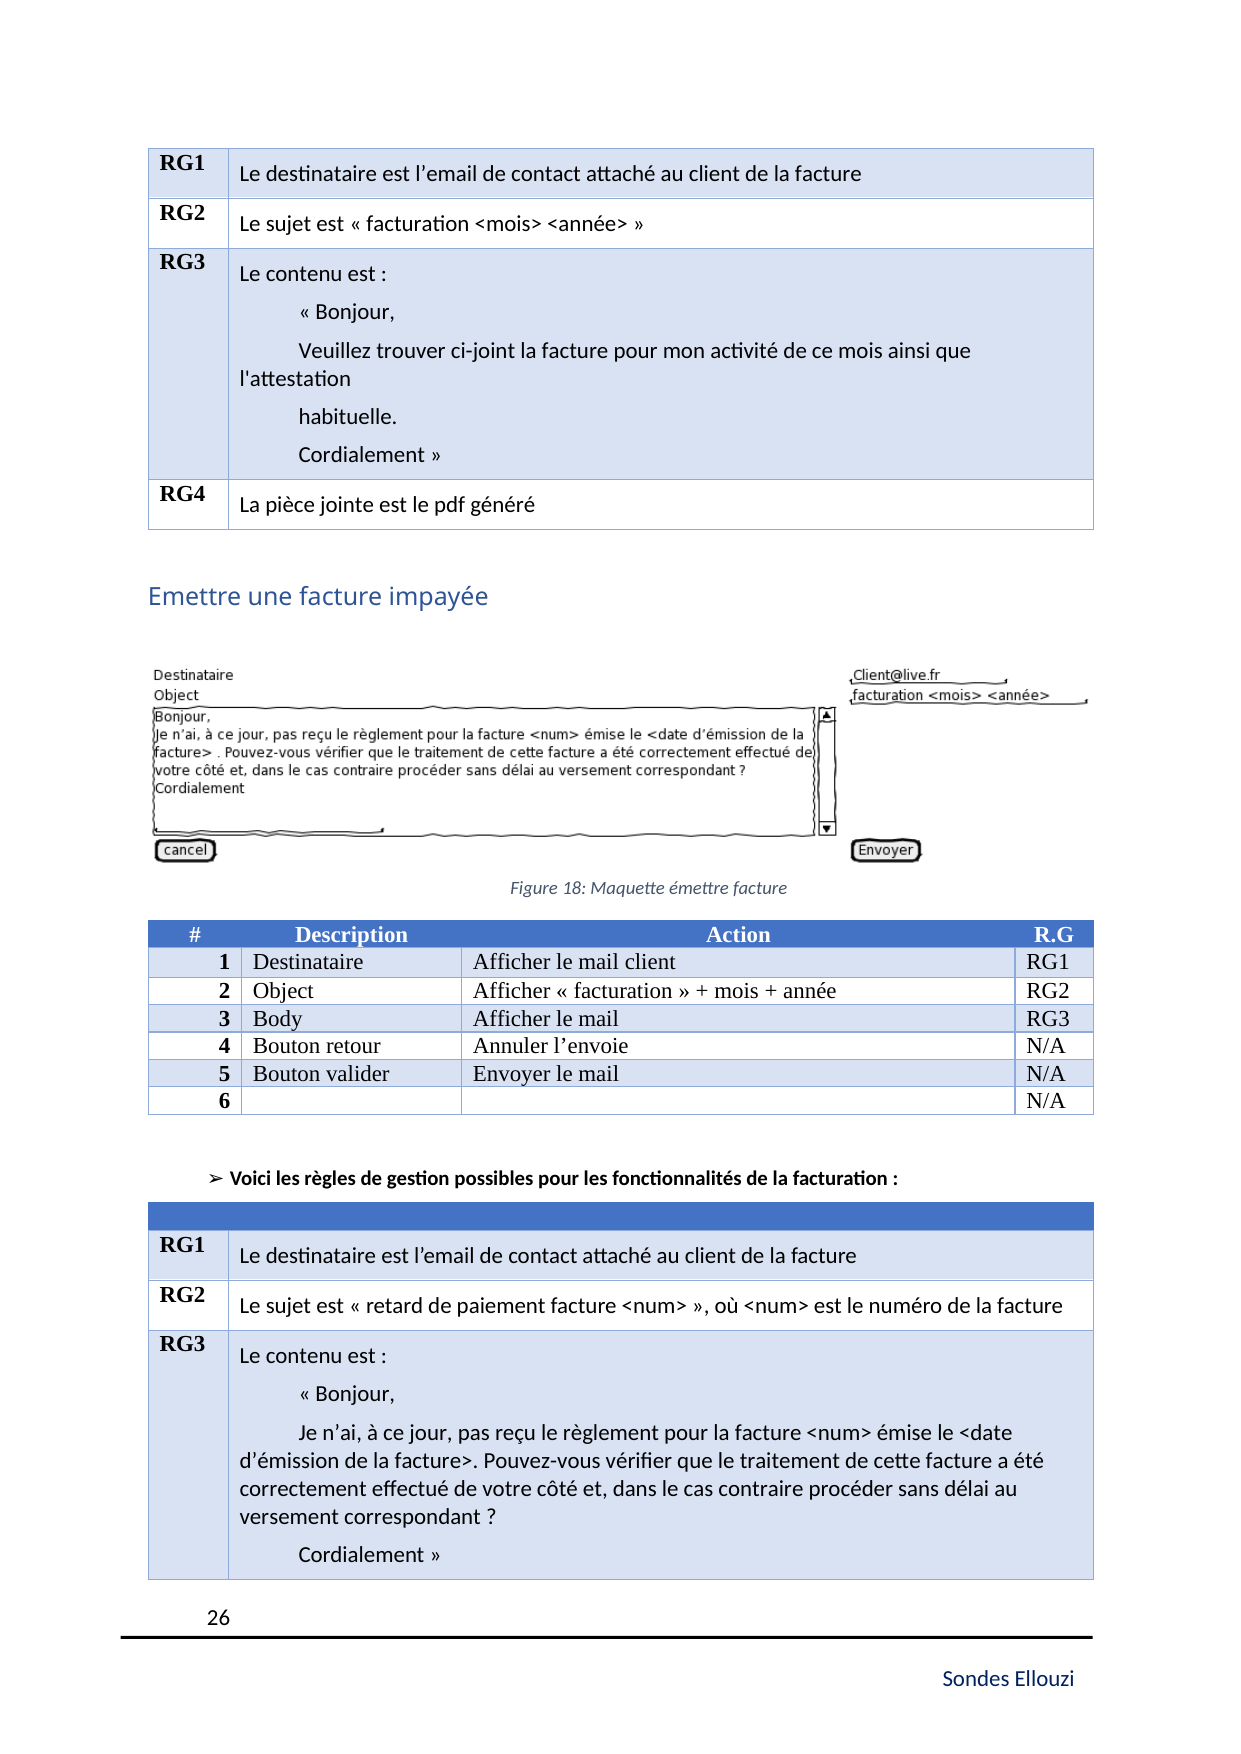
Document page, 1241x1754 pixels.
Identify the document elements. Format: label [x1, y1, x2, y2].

picture [147, 661, 1093, 866]
